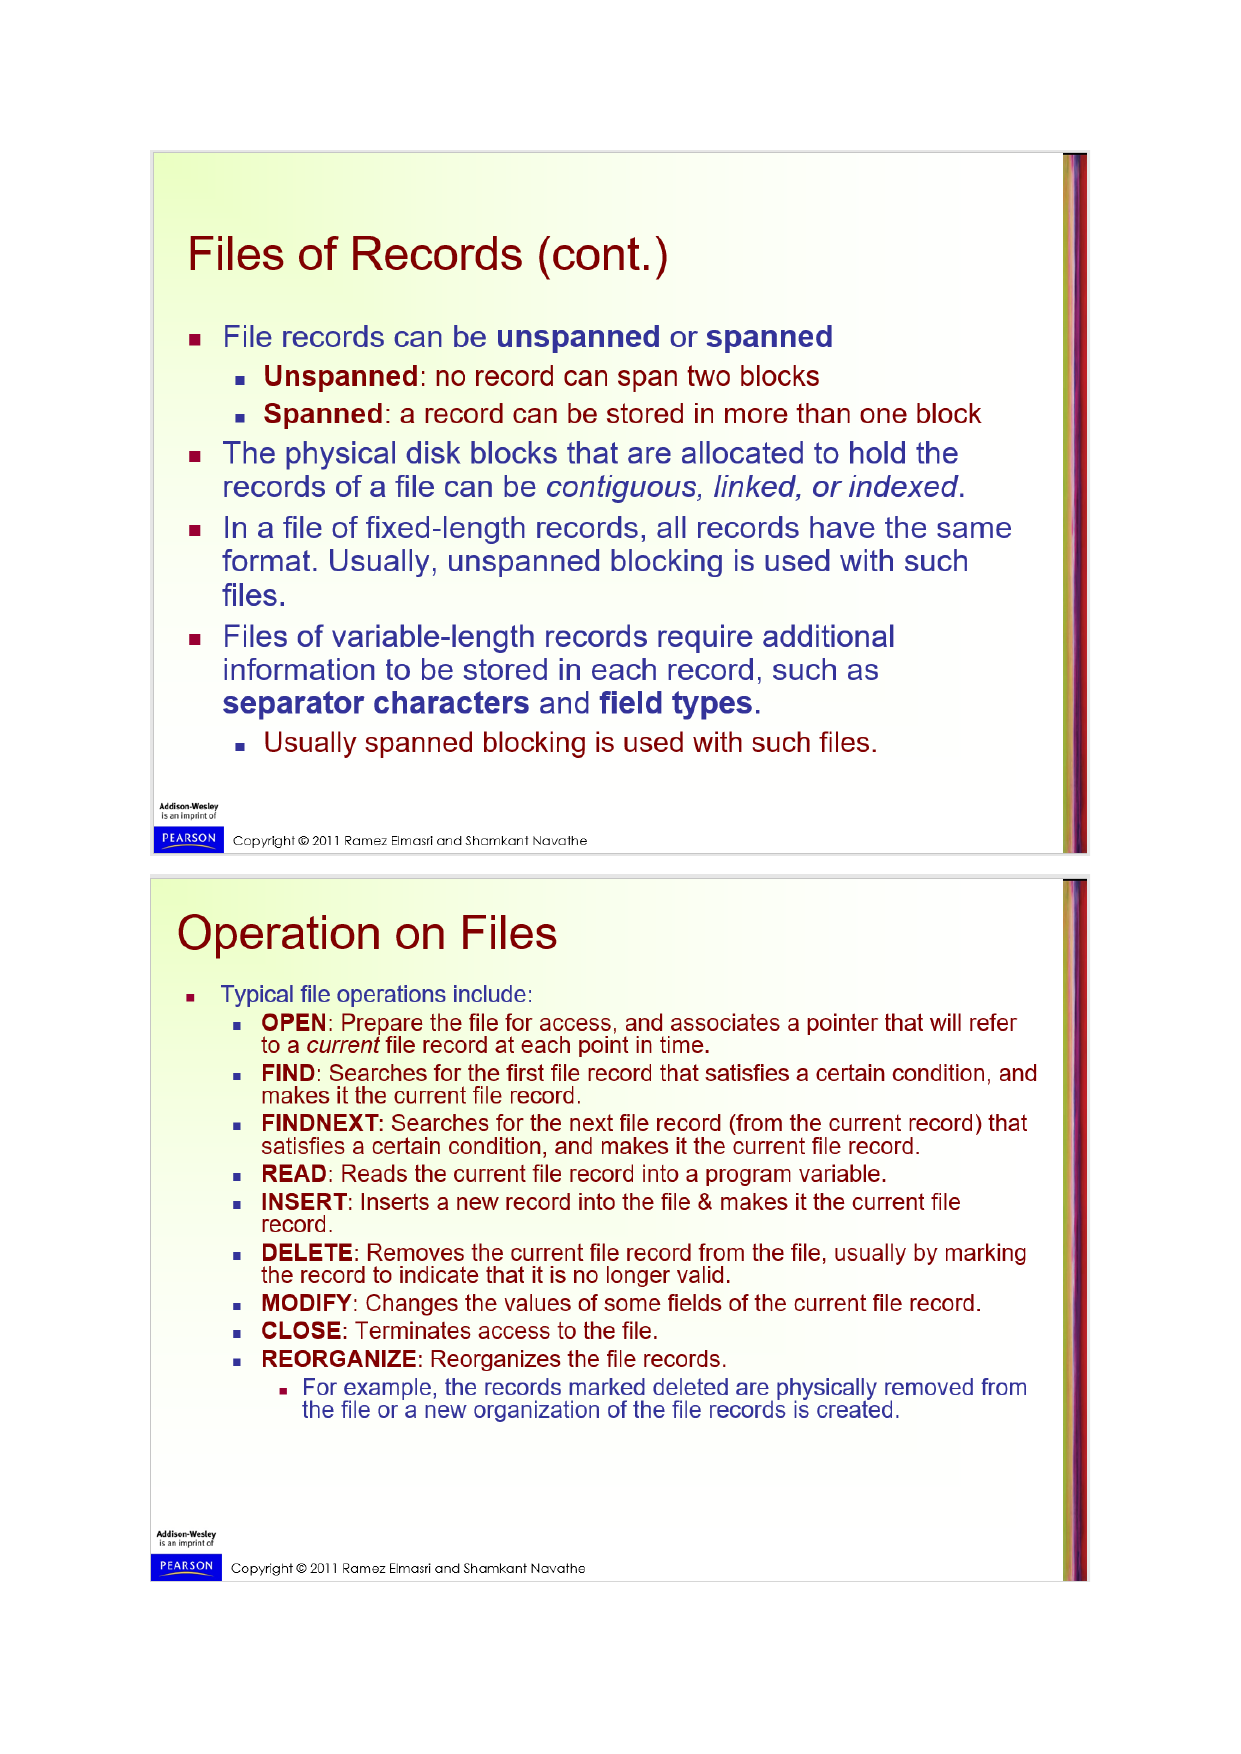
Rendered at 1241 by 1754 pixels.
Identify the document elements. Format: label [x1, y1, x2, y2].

picture [150, 150, 1091, 856]
picture [150, 874, 1091, 1582]
